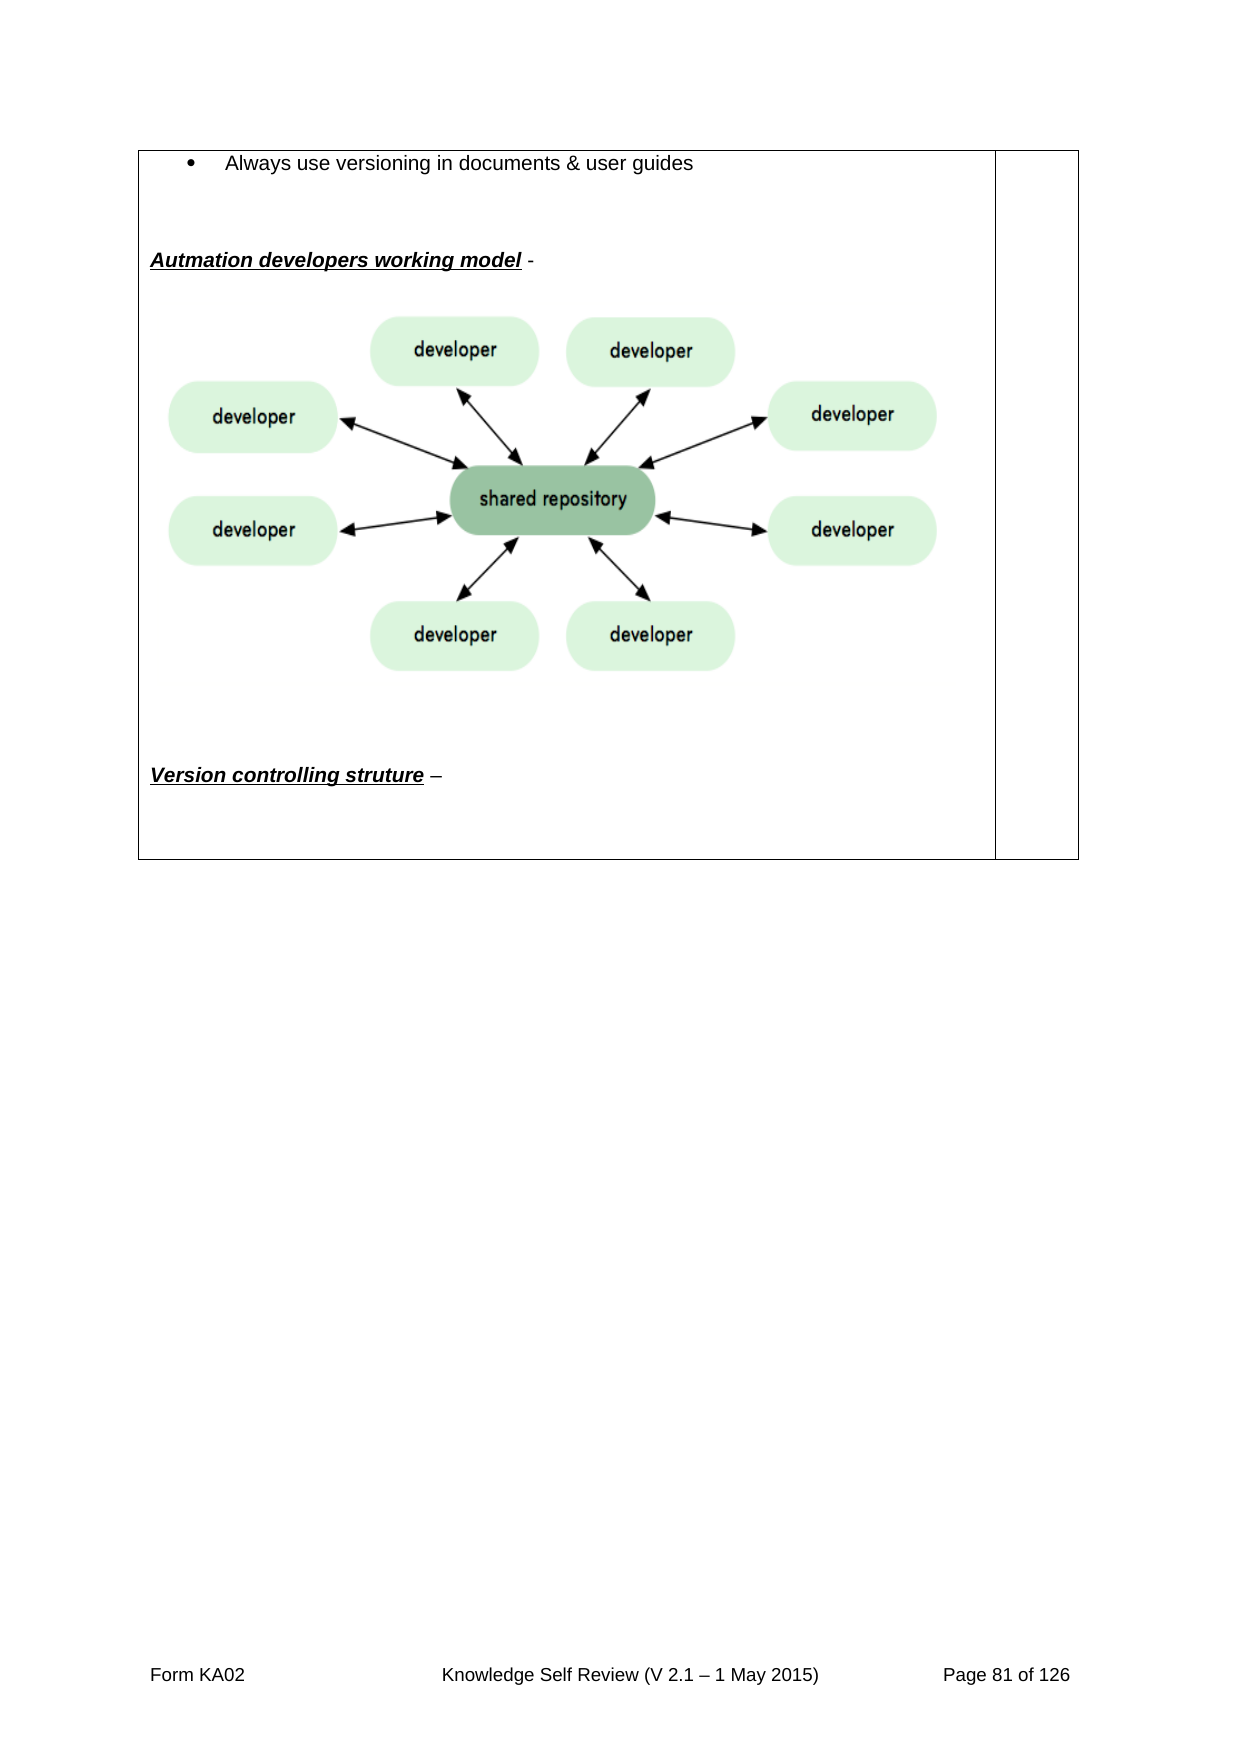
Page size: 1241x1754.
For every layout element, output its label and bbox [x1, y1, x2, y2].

table_cell [996, 151, 1078, 859]
picture [150, 296, 957, 690]
table_cell [139, 151, 995, 859]
